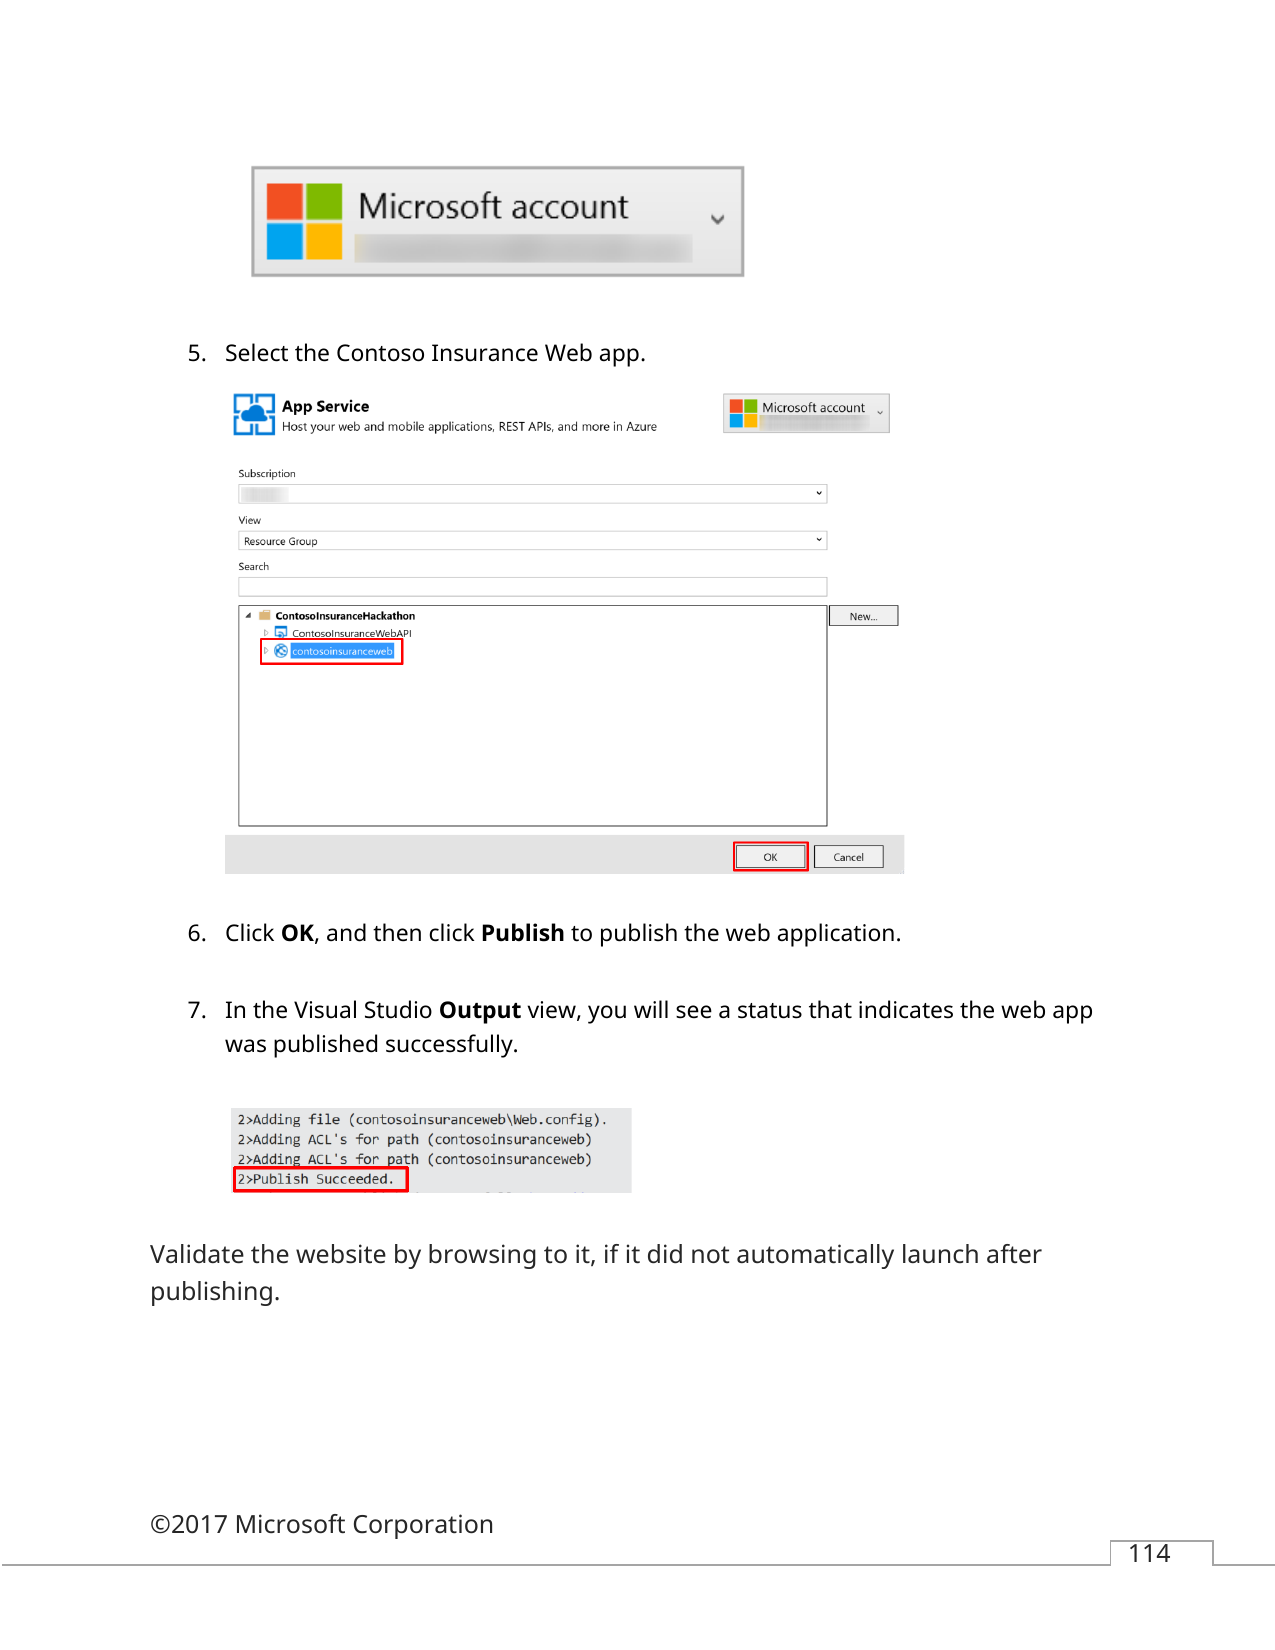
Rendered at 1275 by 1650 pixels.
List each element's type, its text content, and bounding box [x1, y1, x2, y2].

picture [225, 150, 768, 293]
list Select the Contoso Insurance Web app. [187, 336, 1125, 368]
list In the Visual Studio Output view, you will see a status that indicates the web app was published successfully. [187, 994, 1125, 1093]
text Validate the website by browsing to it, if it did not automatically launch after publishing. [150, 1236, 1125, 1307]
picture [225, 382, 905, 874]
list Click OK, and then click Publish to publish the web application. [187, 917, 1125, 948]
picture [231, 1108, 632, 1193]
